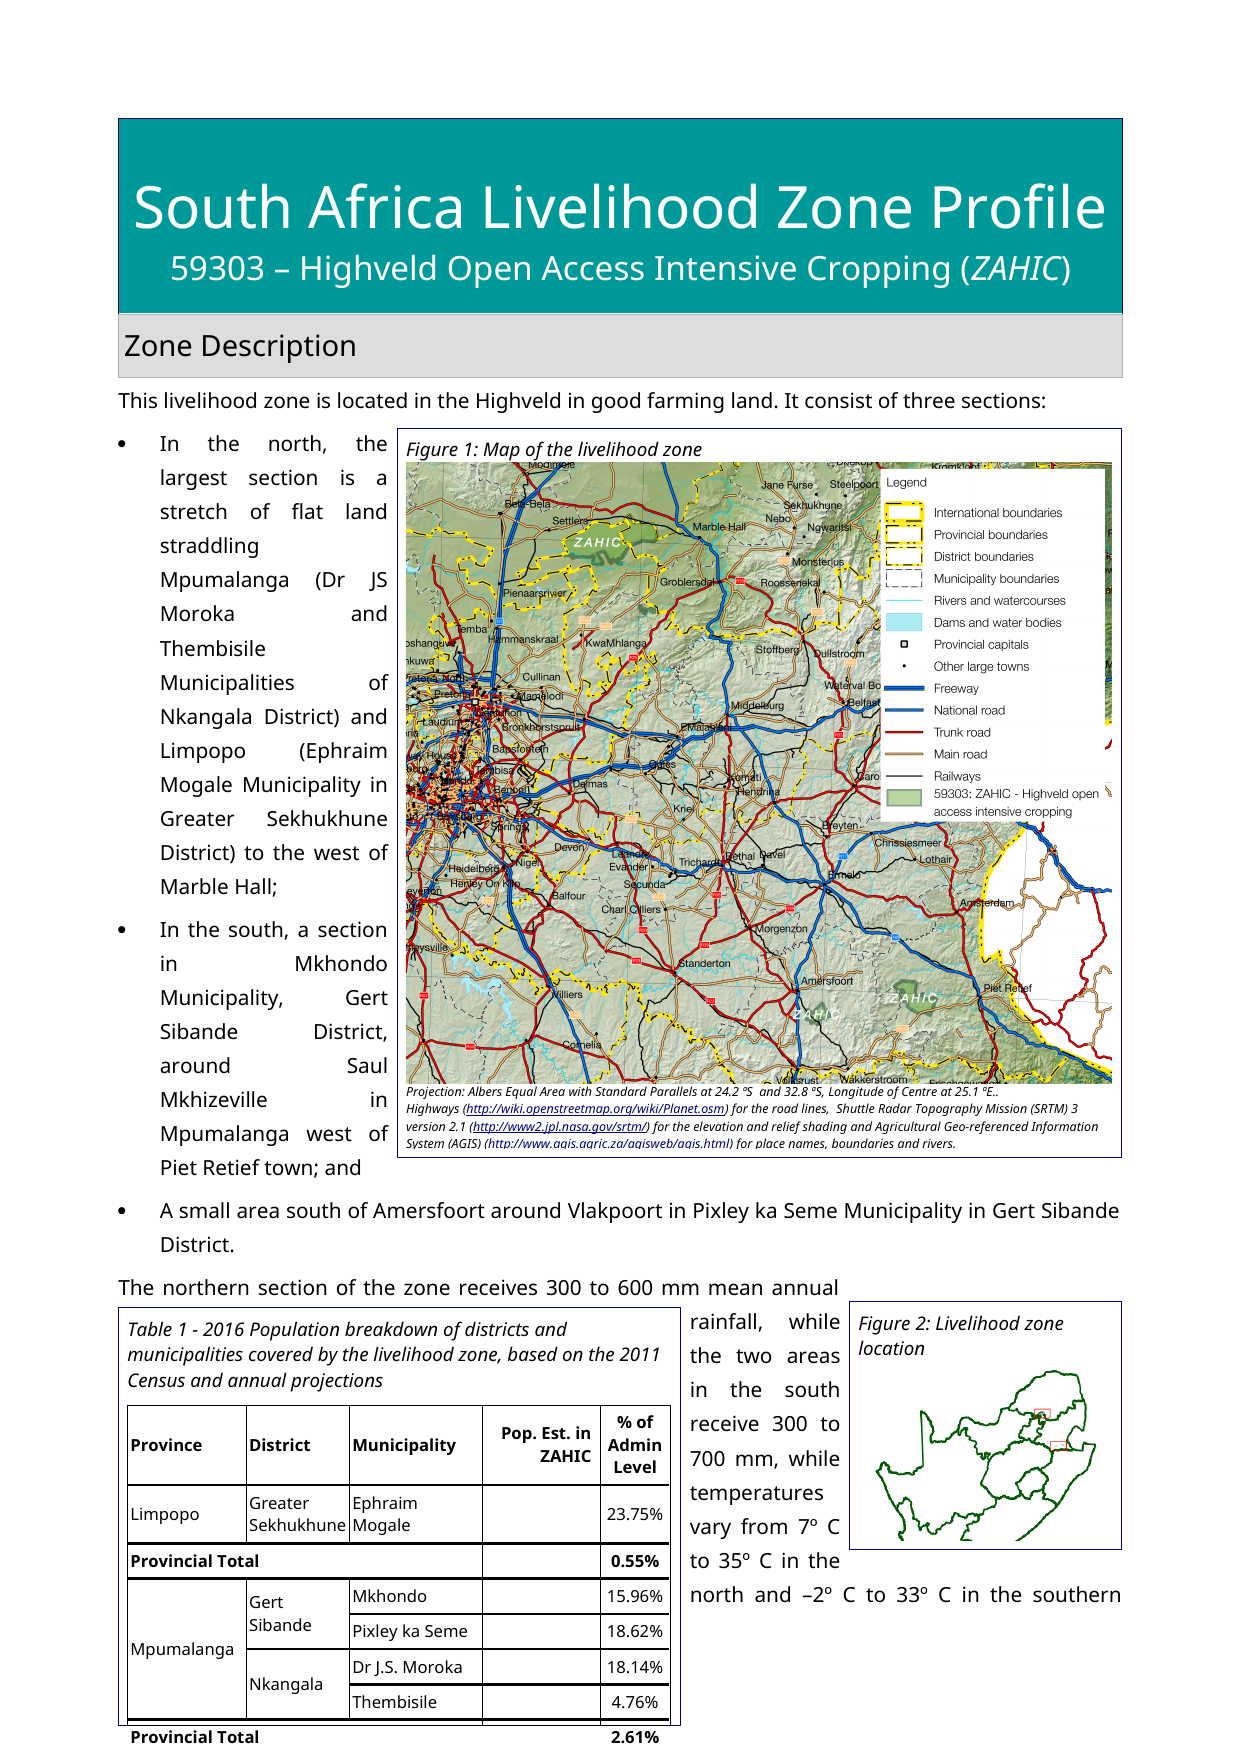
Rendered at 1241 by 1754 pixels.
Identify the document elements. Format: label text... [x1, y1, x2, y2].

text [118, 1273, 1122, 1608]
list A small area south of Amersfoort around Vlakpoort in Pixley ka Seme Municipality in Gert Sibande District. [118, 1196, 1122, 1259]
table_cell Zone Description [119, 315, 1122, 377]
list In the north, the largest section is a stretch of flat land straddling Mpumalanga (Dr JS Moroka and Thembisile Municipalities of Nkangala District) and Limpopo (Ephraim Mogale Municipality in Greater Sekhukhune District) to the west of Marble Hall; [118, 429, 397, 901]
picture [405, 462, 1112, 1084]
list In the north, the largest section is a stretch of flat land straddling Mpumalanga (Dr JS Moroka and Thembisile Municipalities of Nkangala District) and Limpopo (Ephraim Mogale Municipality in Greater Sekhukhune District) to the west of Marble Hall; [398, 429, 1121, 901]
picture [868, 1361, 1103, 1541]
text This livelihood zone is located in the Highveld in good farming land. It consist of three sections: [118, 386, 1122, 415]
list In the south, a section in Mkhondo Municipality, Gert Sibande District, around Saul Mkhizeville in Mpumalanga west of Piet Retief town; and [118, 915, 1122, 1182]
table_header South Africa Livelihood Zone Profile 59303 – Highveld Open Access Intensive Cropping (ZAHIC) [119, 119, 1122, 313]
